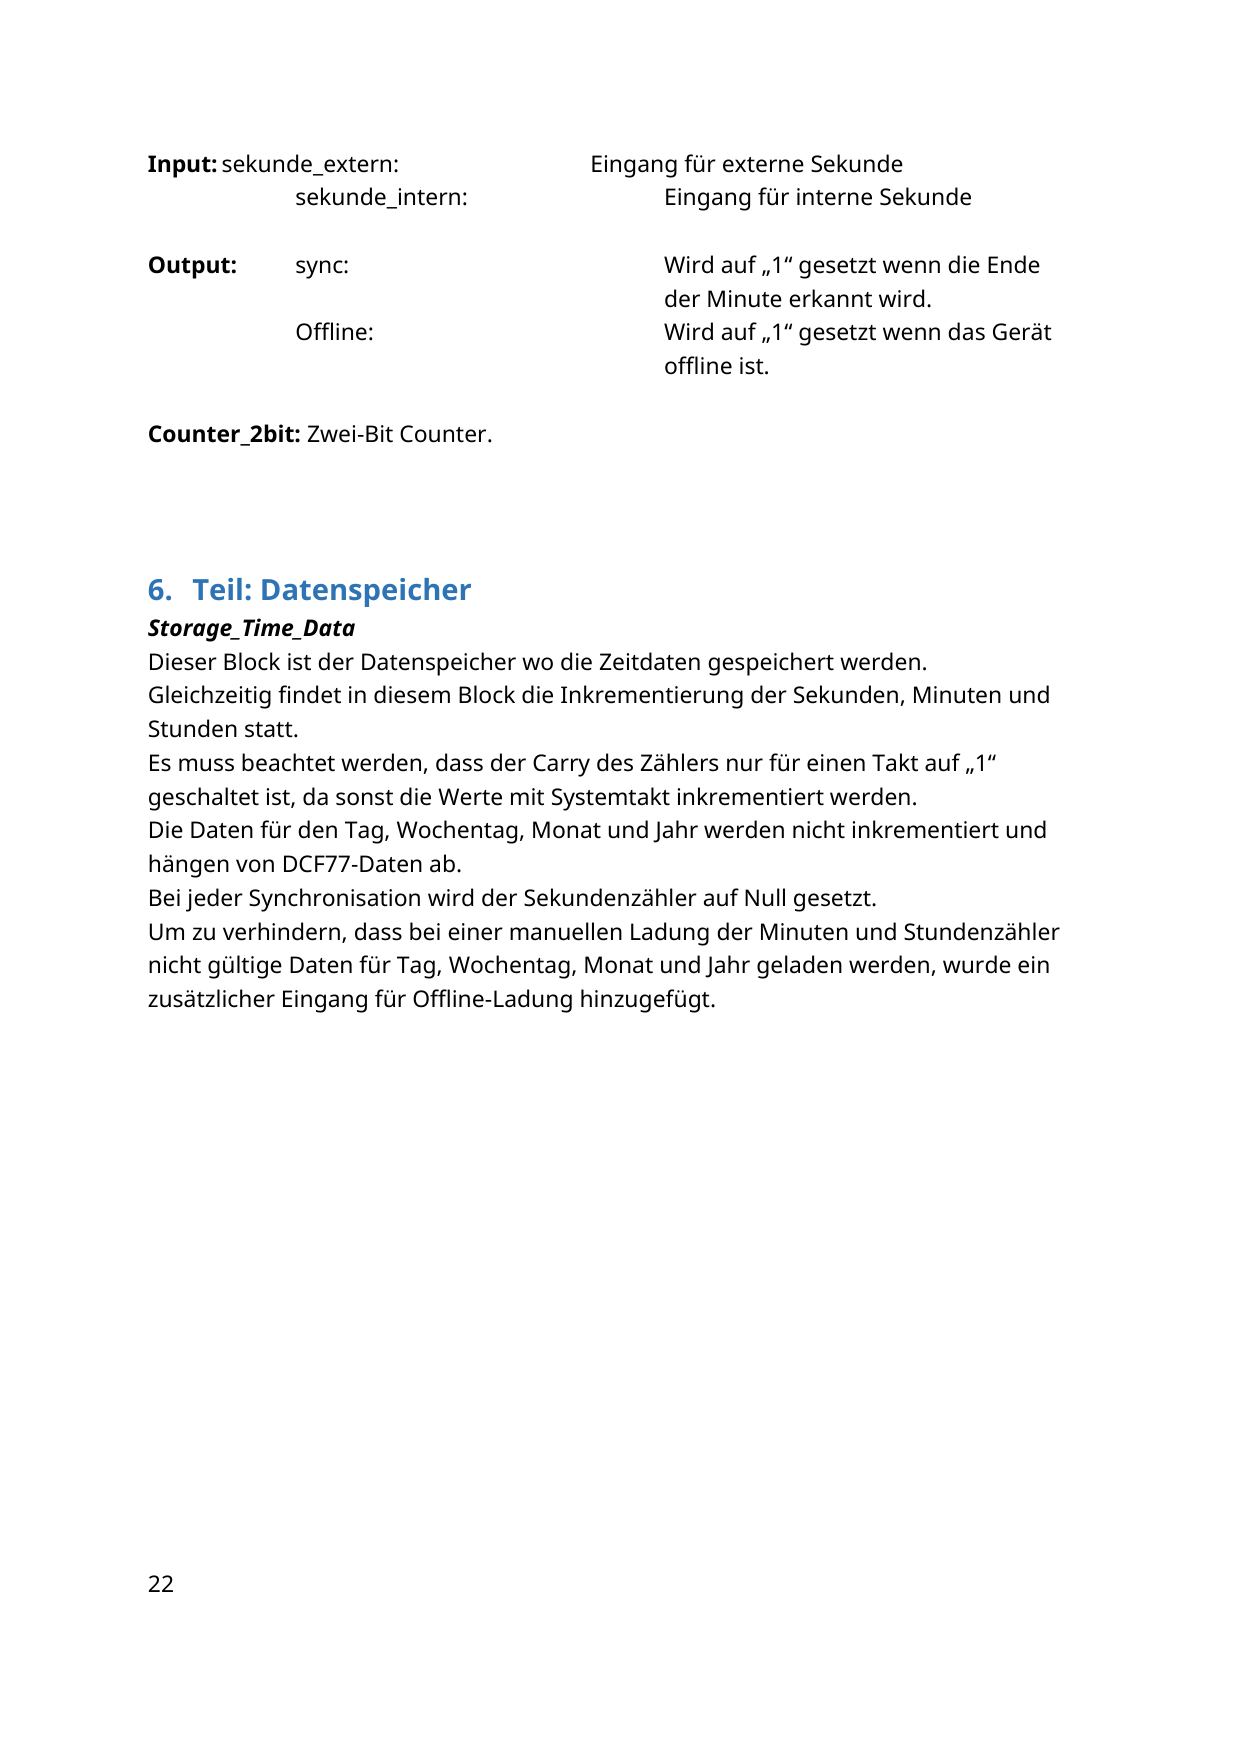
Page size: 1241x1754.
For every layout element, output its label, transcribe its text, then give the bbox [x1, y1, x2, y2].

text Offline: Wird auf „1“ gesetzt wenn das Gerät [148, 316, 1093, 348]
text offline ist. [148, 350, 1093, 381]
text Um zu verhindern, dass bei einer manuellen Ladung der Minuten und Stundenzähler nicht gültige Daten für Tag, Wochentag, Monat und Jahr geladen werden, wurde ein zusätzlicher Eingang für Offline-Ladung hinzugefügt. [148, 915, 1093, 1014]
text Es muss beachtet werden, dass der Carry des Zählers nur für einen Takt auf „1“ geschaltet ist, da sonst die Werte mit Systemtakt inkrementiert werden. [148, 747, 1093, 812]
text Gleichzeitig findet in diesem Block die Inkrementierung der Sekunden, Minuten und Stunden statt. [148, 679, 1093, 744]
text der Minute erkannt wird. [148, 283, 1093, 314]
text Bei jeder Synchronisation wird der Sekundenzähler auf Null gesetzt. [148, 882, 1093, 913]
subtitle Teil: Datenspeicher [148, 569, 1093, 608]
text Die Daten für den Tag, Wochentag, Monat und Jahr werden nicht inkrementiert und hängen von DCF77-Daten ab. [148, 814, 1093, 879]
text Dieser Block ist der Datenspeicher wo die Zeitdaten gespeichert werden. [148, 645, 1093, 677]
text sekunde_intern: Eingang für interne Sekunde [148, 181, 1093, 213]
text Output: sync: Wird auf „1“ gesetzt wenn die Ende [148, 249, 1093, 280]
text Storage_Time_Data [148, 612, 1093, 643]
text Input: sekunde_extern: Eingang für externe Sekunde [148, 148, 1093, 179]
text Counter_2bit: Zwei-Bit Counter. [148, 418, 1093, 449]
